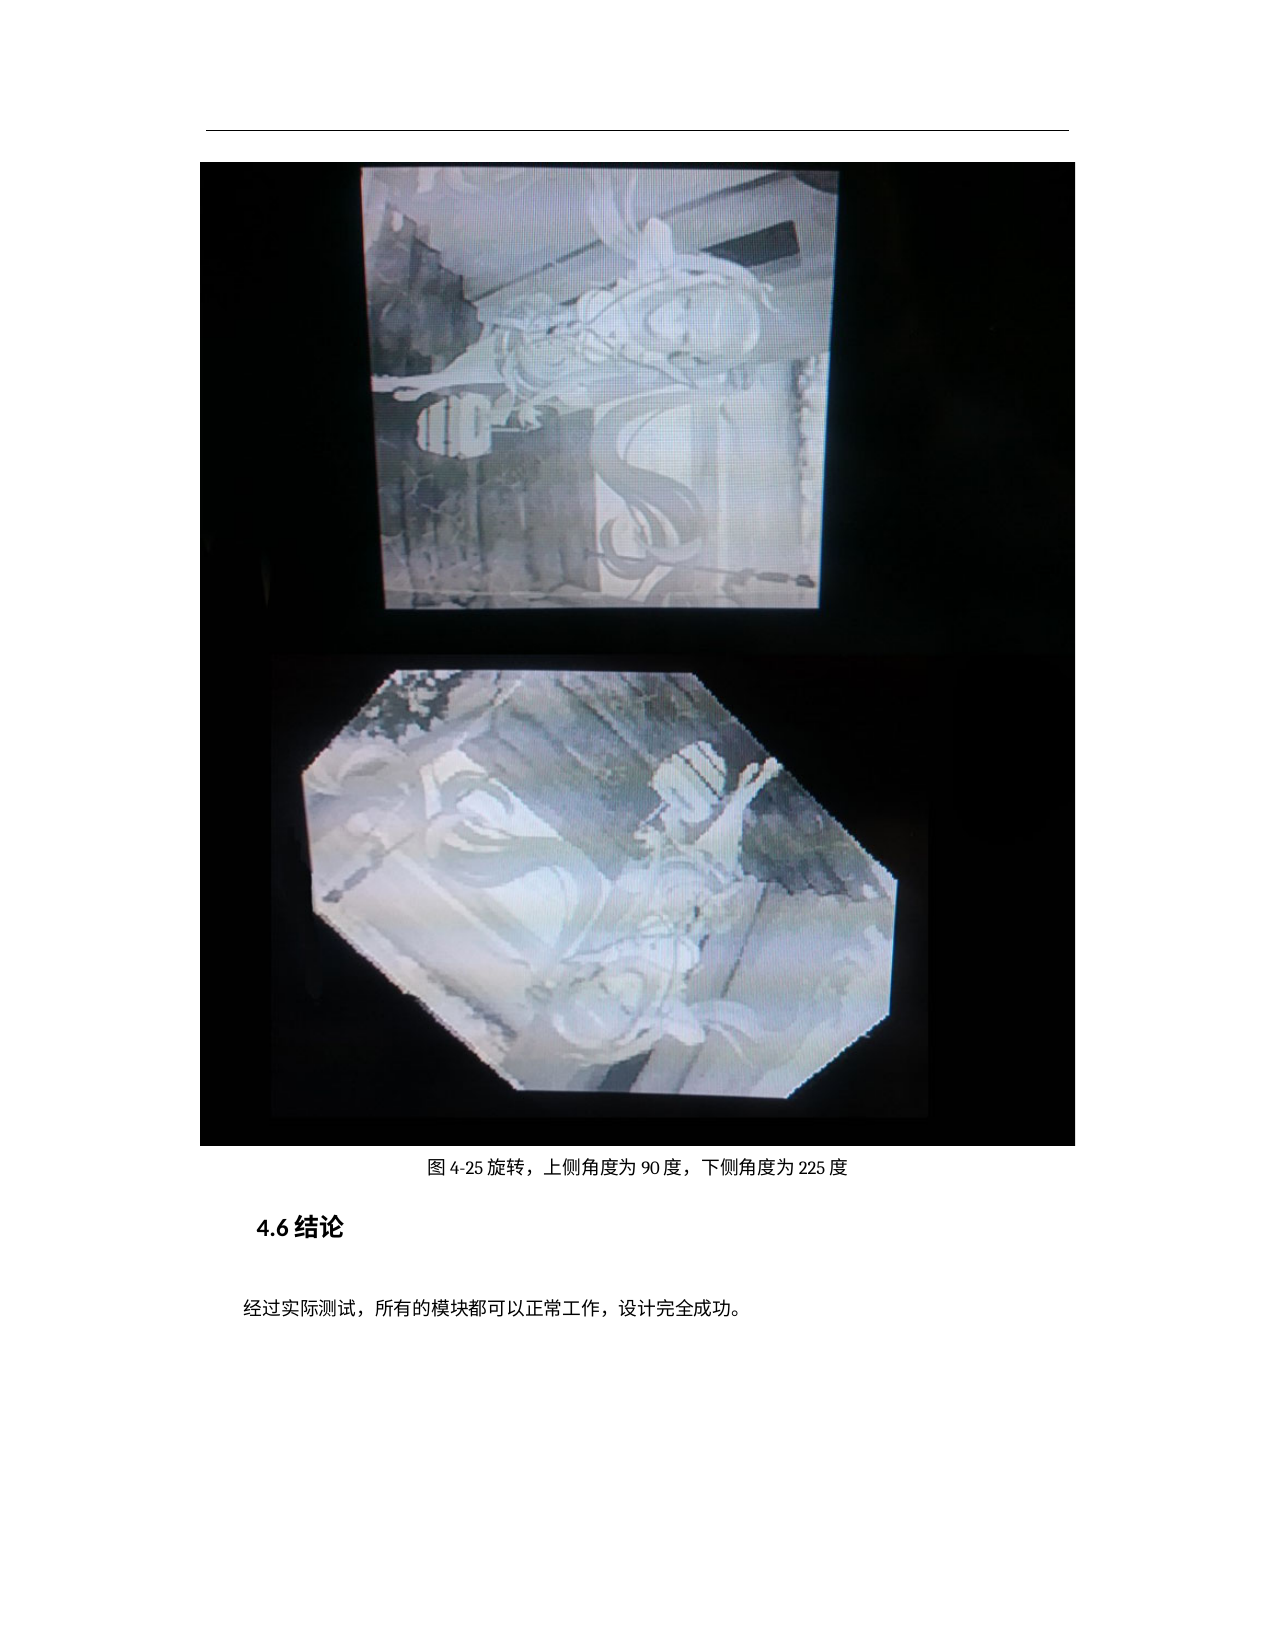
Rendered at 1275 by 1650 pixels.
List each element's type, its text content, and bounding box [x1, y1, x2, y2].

picture [200, 162, 1075, 1146]
subtitle 4.6 结论 [206, 1207, 1069, 1244]
text 经过实际测试，所有的模块都可以正常工作，设计完全成功。 [206, 1293, 1069, 1320]
